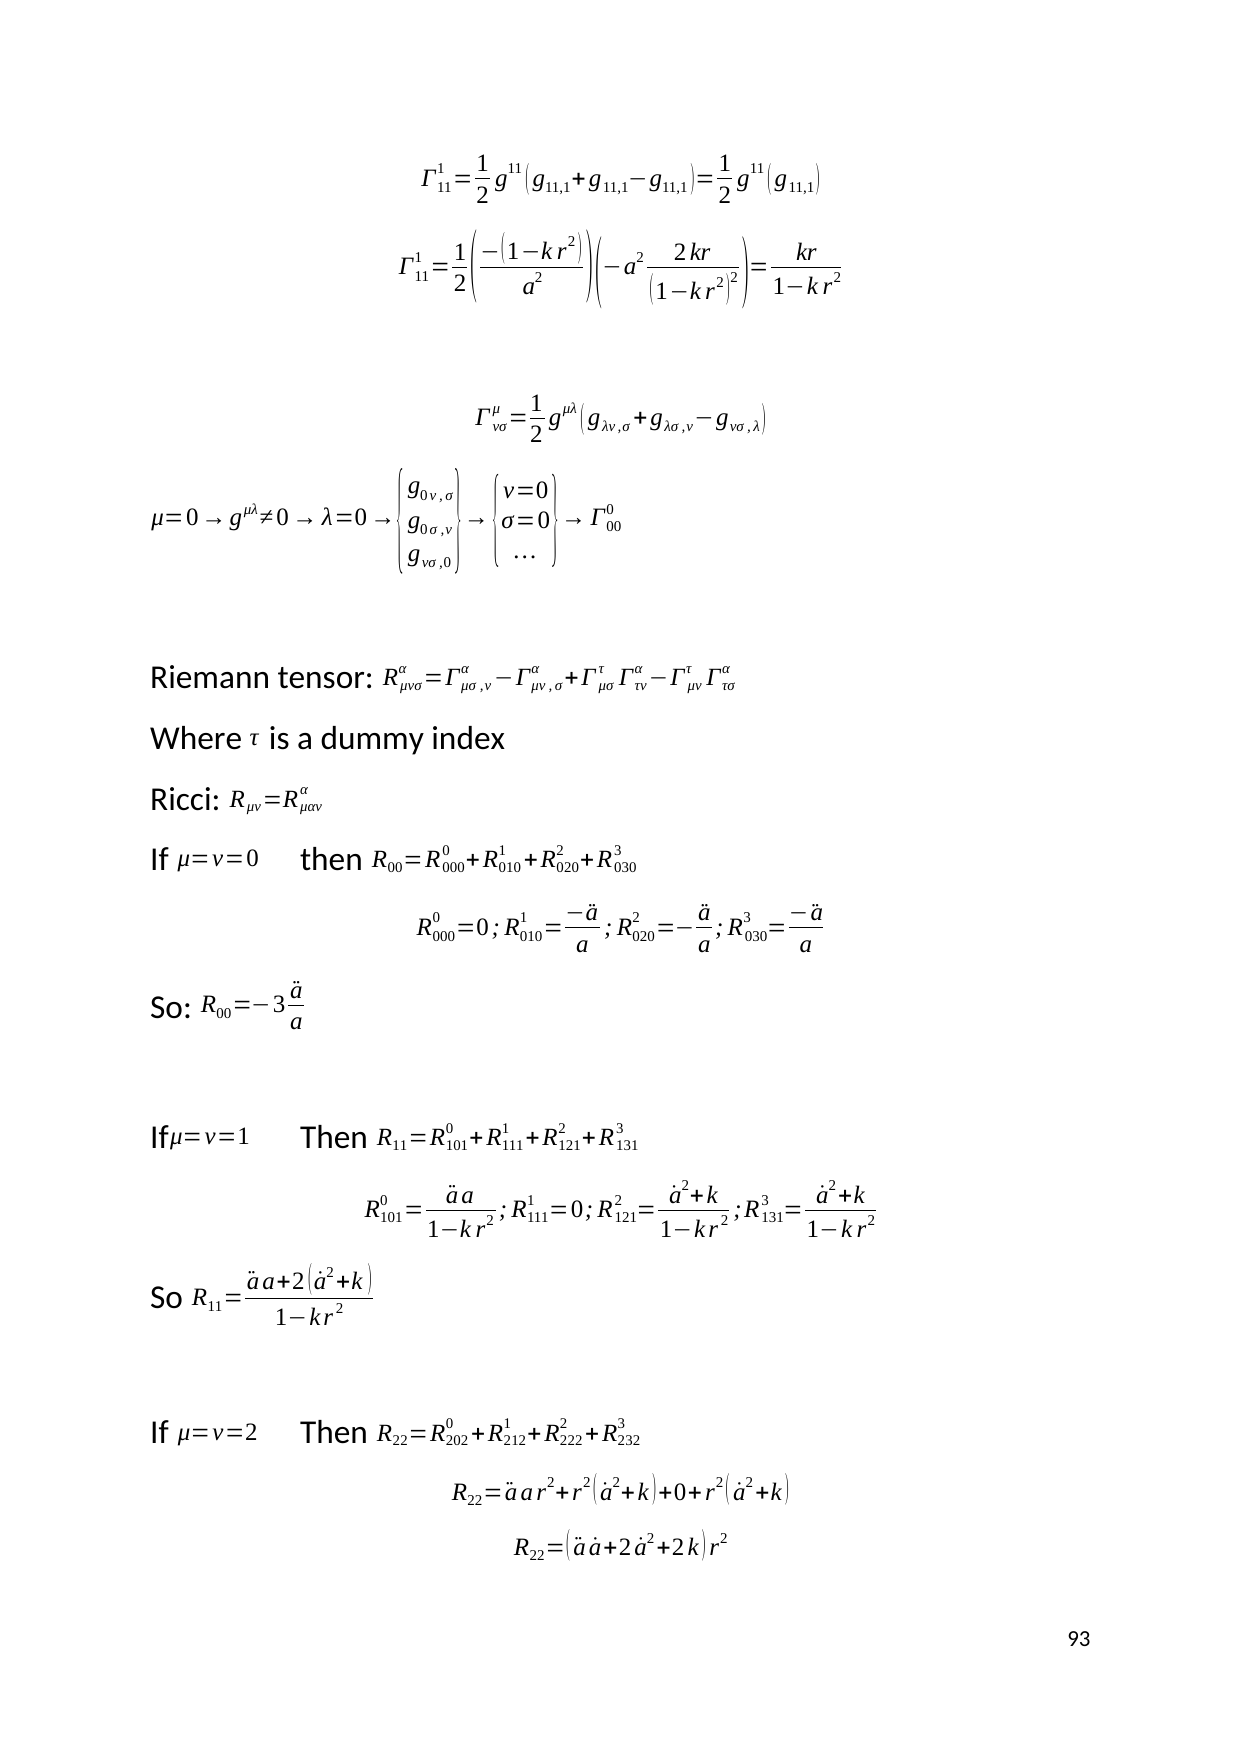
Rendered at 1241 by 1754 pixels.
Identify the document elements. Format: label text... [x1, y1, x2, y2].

text If Then [150, 1116, 1090, 1157]
text Ricci: [150, 778, 1090, 818]
text If Then [150, 1412, 1090, 1452]
text Where is a dummy index [150, 717, 1090, 758]
text Riemann tensor: [150, 656, 1090, 697]
text So: [150, 977, 1090, 1036]
text If then [150, 838, 1090, 879]
text So [150, 1262, 1090, 1331]
